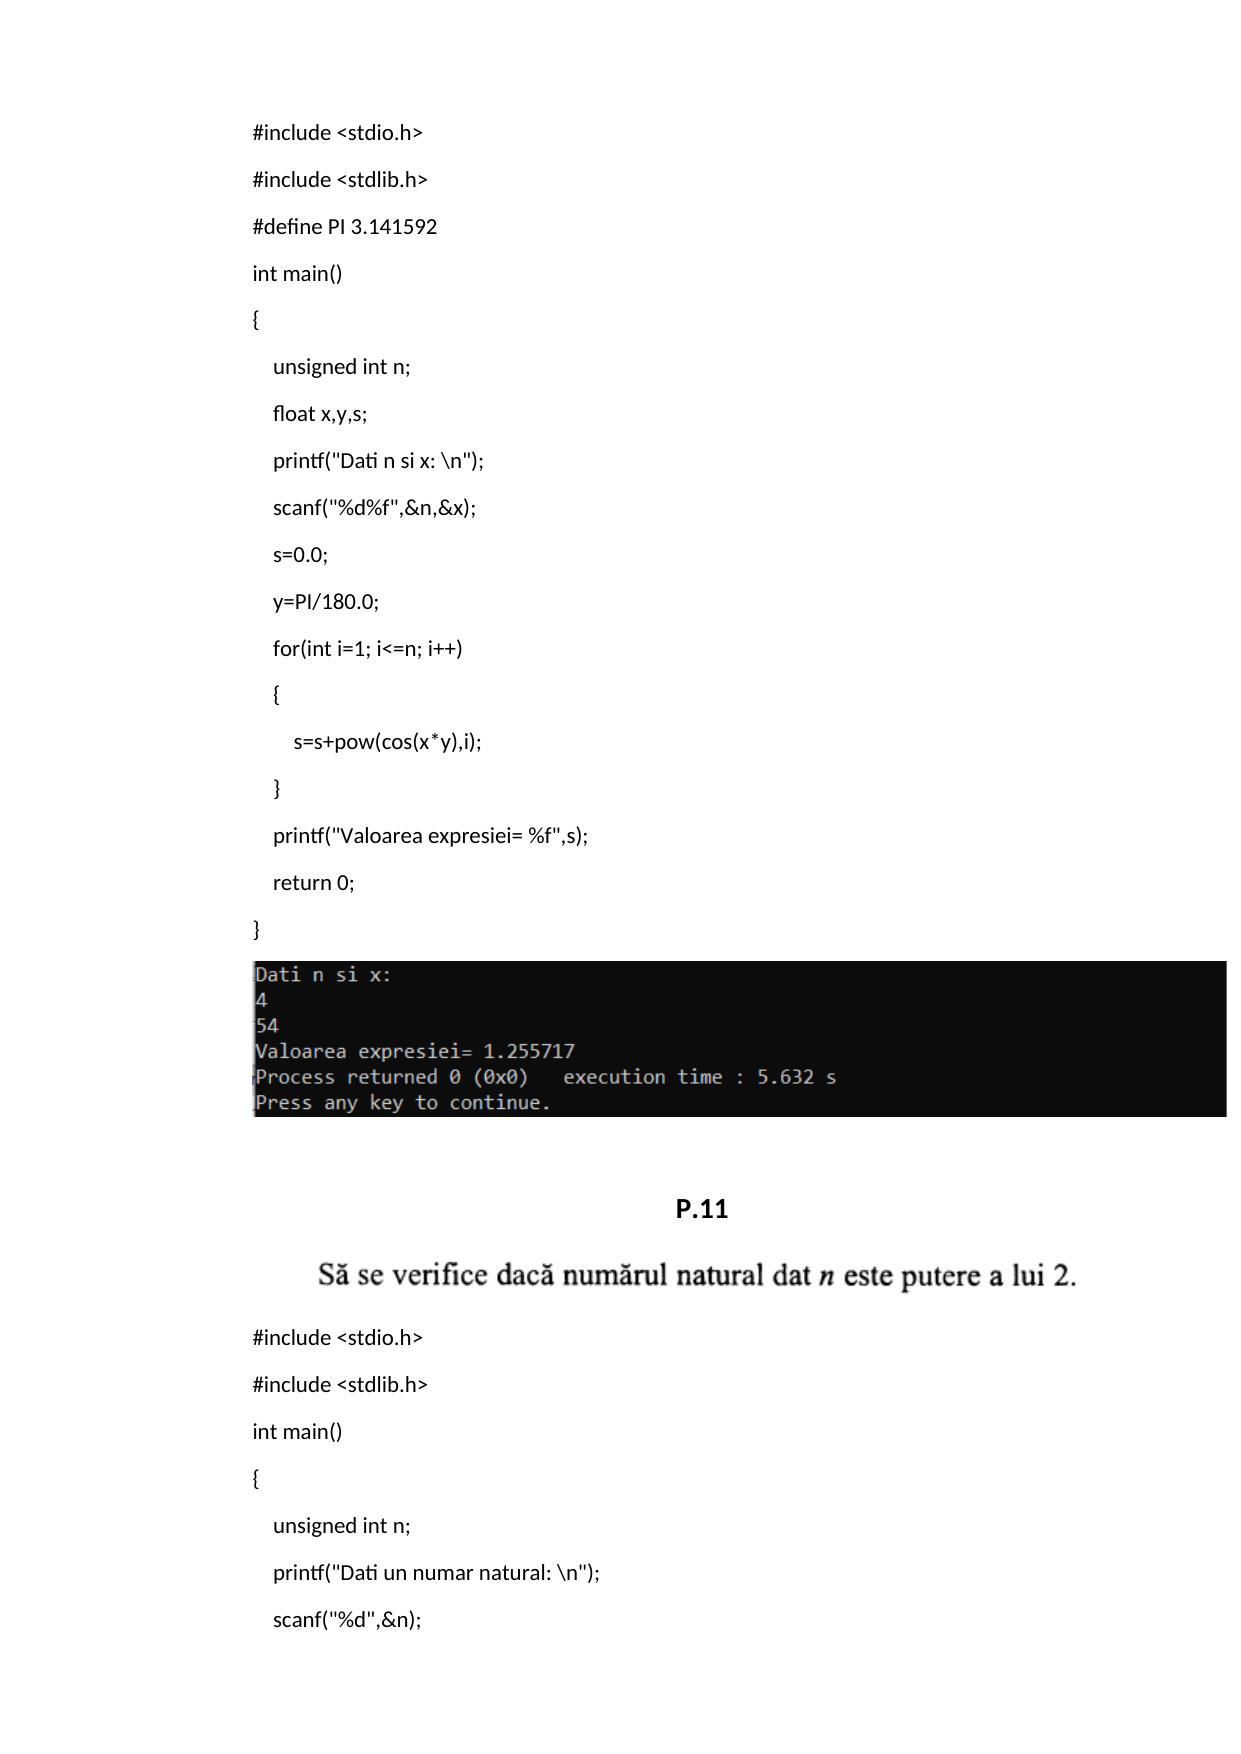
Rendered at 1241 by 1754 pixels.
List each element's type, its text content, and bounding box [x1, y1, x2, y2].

text y=PI/180.0; [252, 587, 1152, 615]
text return 0; [252, 868, 1152, 896]
picture [252, 961, 1227, 1117]
text scanf("%d",&n); [252, 1605, 1152, 1633]
text for(int i=1; i<=n; i++) [252, 634, 1152, 662]
text s=0.0; [252, 540, 1152, 568]
text { [252, 681, 1152, 709]
text #include <stdlib.h> [252, 1370, 1152, 1398]
text P.11 [252, 1190, 1152, 1226]
text #include <stdio.h> [252, 1323, 1152, 1352]
text scanf("%d%f",&n,&x); [252, 493, 1152, 521]
text unsigned int n; [252, 352, 1152, 381]
text int main() [252, 1417, 1152, 1445]
text { [252, 1464, 1152, 1492]
text { [252, 306, 1152, 334]
text } [252, 915, 1152, 943]
text #define PI 3.141592 [252, 212, 1152, 240]
text } [252, 774, 1152, 802]
text printf("Dati n si x: \n"); [252, 446, 1152, 474]
text int main() [252, 259, 1152, 287]
text printf("Valoarea expresiei= %f",s); [252, 821, 1152, 849]
text s=s+pow(cos(x*y),i); [252, 727, 1152, 756]
text #include <stdlib.h> [252, 165, 1152, 193]
text float x,y,s; [252, 399, 1152, 427]
text unsigned int n; [252, 1511, 1152, 1539]
picture [313, 1245, 1091, 1305]
text printf("Dati un numar natural: \n"); [252, 1558, 1152, 1586]
text #include <stdio.h> [252, 118, 1152, 146]
